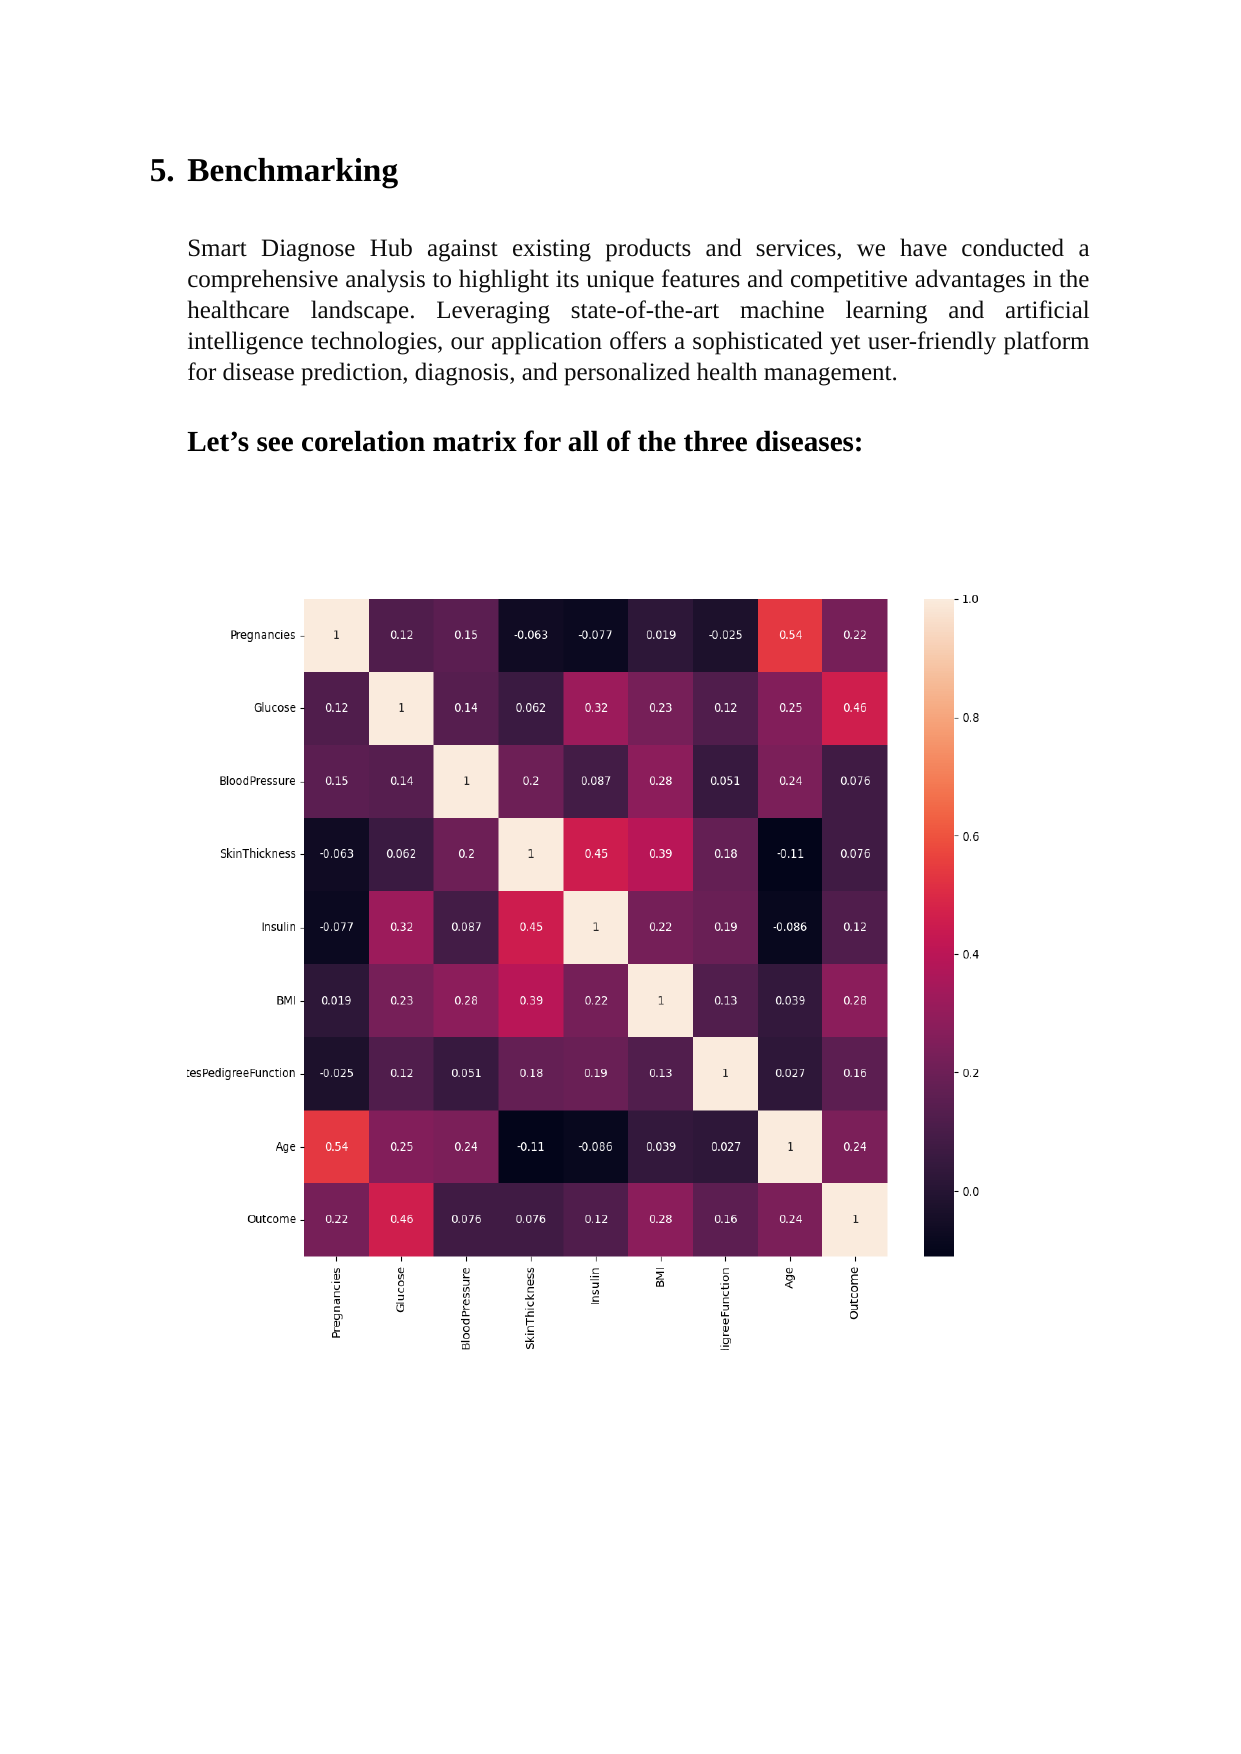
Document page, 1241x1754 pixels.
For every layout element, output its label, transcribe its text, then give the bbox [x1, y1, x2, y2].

list Benchmarking [149, 150, 1090, 188]
list Smart Diagnose Hub against existing products and services, we have conducted a comprehensive analysis to highlight its unique features and competitive advantages in the healthcare landscape. Leveraging state-of-the-art machine learning and artificial intelligence technologies, our application offers a sophisticated yet user-friendly platform for disease prediction, diagnosis, and personalized health management. [187, 354, 1090, 386]
text Let’s see corelation matrix for all of the three diseases: [150, 424, 1090, 458]
picture [187, 496, 1127, 1350]
